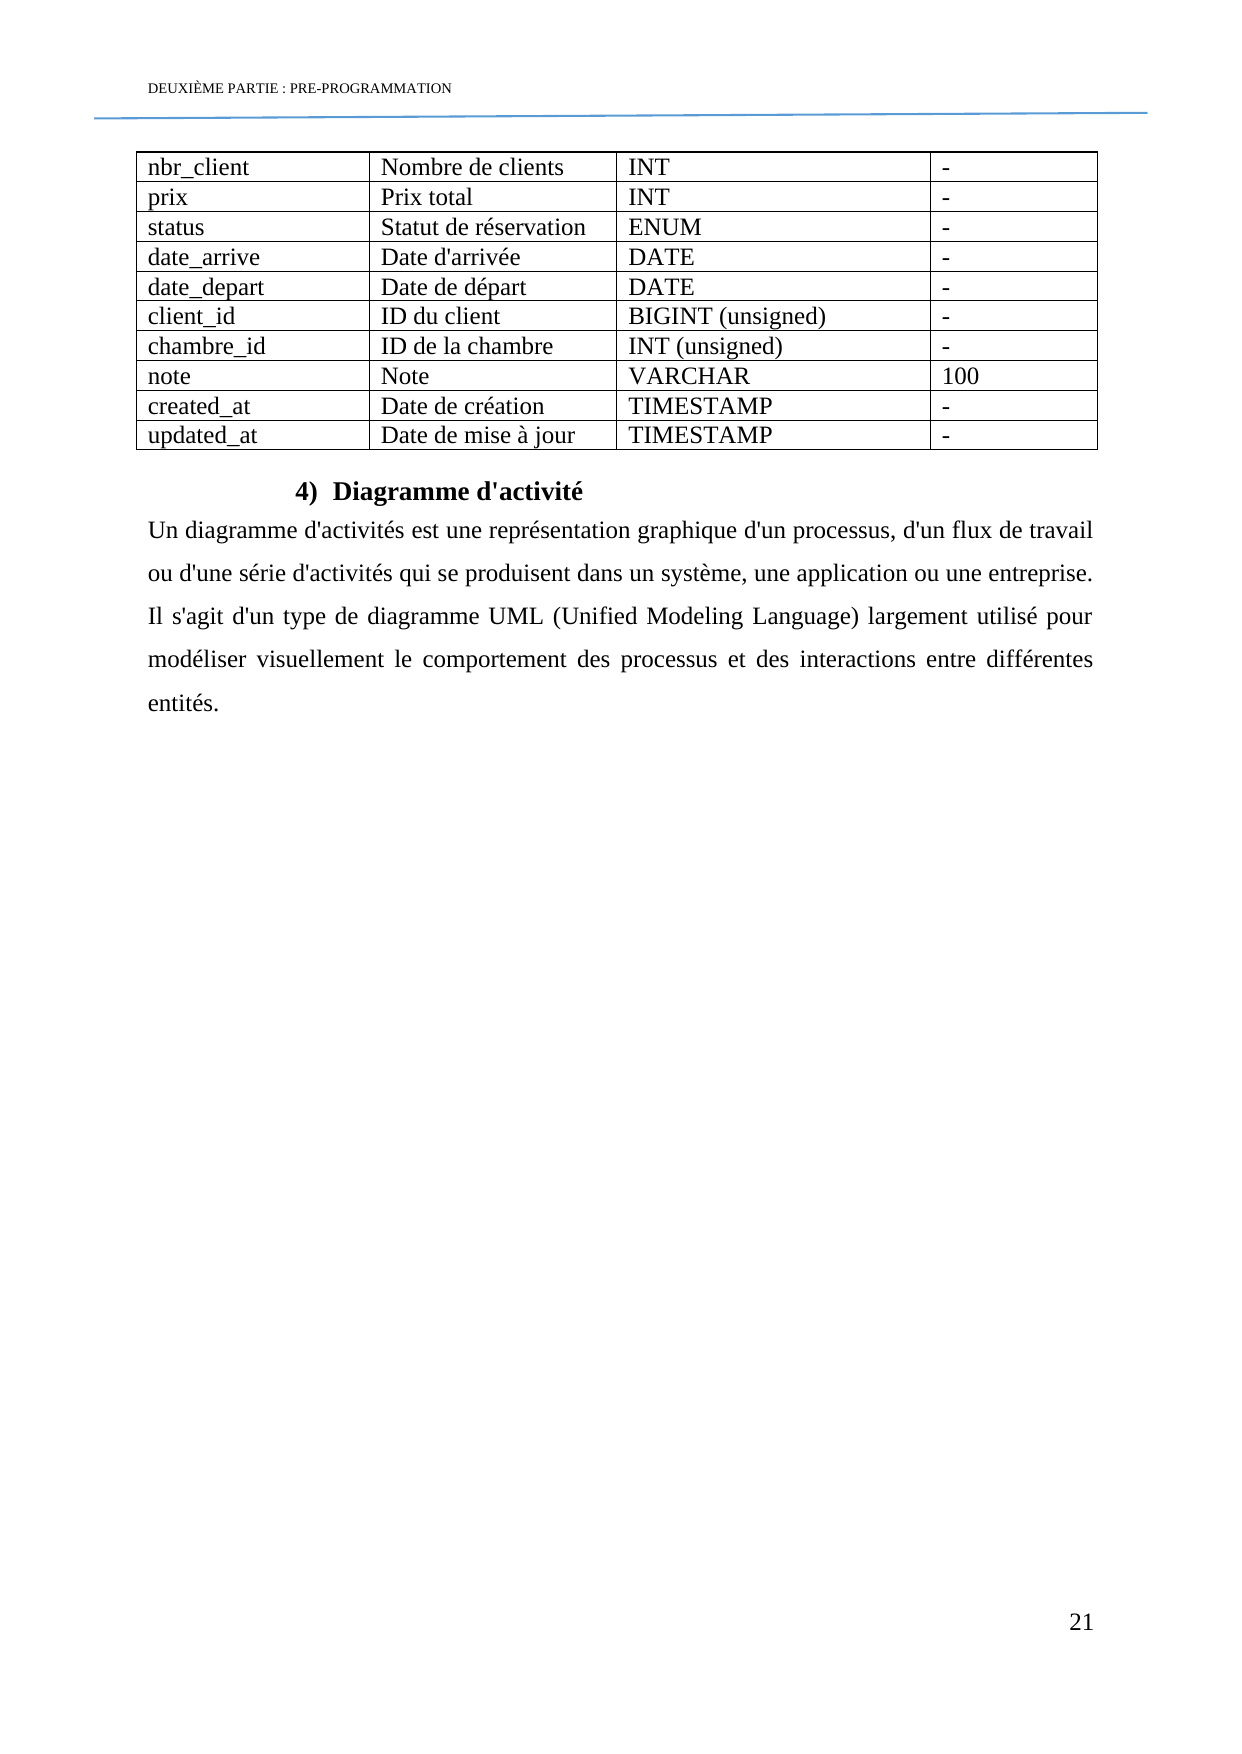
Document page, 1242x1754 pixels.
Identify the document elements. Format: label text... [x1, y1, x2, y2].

table_cell 100 [931, 361, 1097, 390]
table_cell Statut de réservation [370, 212, 616, 241]
table_cell prix [137, 182, 369, 211]
text Un diagramme d'activités est une représentation graphique d'un processus, d'un flux de travail ou d'une série d'activités qui se produisent dans un système, une application ou une entreprise. Il s'agit d'un type de diagramme UML (Unified Modeling Language) largement utilisé pour modéliser visuellement le comportement des processus et des interactions entre différentes entités. [148, 515, 1094, 716]
table_cell ID du client [370, 301, 616, 330]
table_cell client_id [137, 301, 369, 330]
table_cell - [931, 153, 1097, 181]
table_cell - [931, 272, 1097, 300]
table_cell date_depart [137, 272, 369, 300]
table_cell - [931, 391, 1097, 419]
table_cell Note [370, 361, 616, 390]
table_cell ENUM [617, 212, 930, 241]
table_cell ID de la chambre [370, 331, 616, 360]
table_cell Date d'arrivée [370, 242, 616, 271]
table_cell date_arrive [137, 242, 369, 271]
table_cell updated_at [137, 421, 369, 449]
table_cell status [137, 212, 369, 241]
table_cell TIMESTAMP [617, 421, 930, 449]
table_cell VARCHAR [617, 361, 930, 390]
table_cell INT (unsigned) [617, 331, 930, 360]
table_cell nbr_client [137, 153, 369, 181]
table_cell - [931, 331, 1097, 360]
table_cell Prix total [370, 182, 616, 211]
table_cell TIMESTAMP [617, 391, 930, 419]
table_cell Date de départ [370, 272, 616, 300]
table_cell BIGINT (unsigned) [617, 301, 930, 330]
table_cell Date de mise à jour [370, 421, 616, 449]
table_cell chambre_id [137, 331, 369, 360]
table_cell - [931, 421, 1097, 449]
table_cell Nombre de clients [370, 153, 616, 181]
table_cell INT [617, 182, 930, 211]
table_cell DATE [617, 242, 930, 271]
table_cell DATE [617, 272, 930, 300]
table_cell - [931, 242, 1097, 271]
table_cell - [931, 301, 1097, 330]
table_cell Date de création [370, 391, 616, 419]
table_cell INT [617, 153, 930, 181]
subtitle Diagramme d'activité [295, 475, 1094, 506]
table_cell - [931, 212, 1097, 241]
table_cell - [931, 182, 1097, 211]
table_cell note [137, 361, 369, 390]
table_cell created_at [137, 391, 369, 419]
